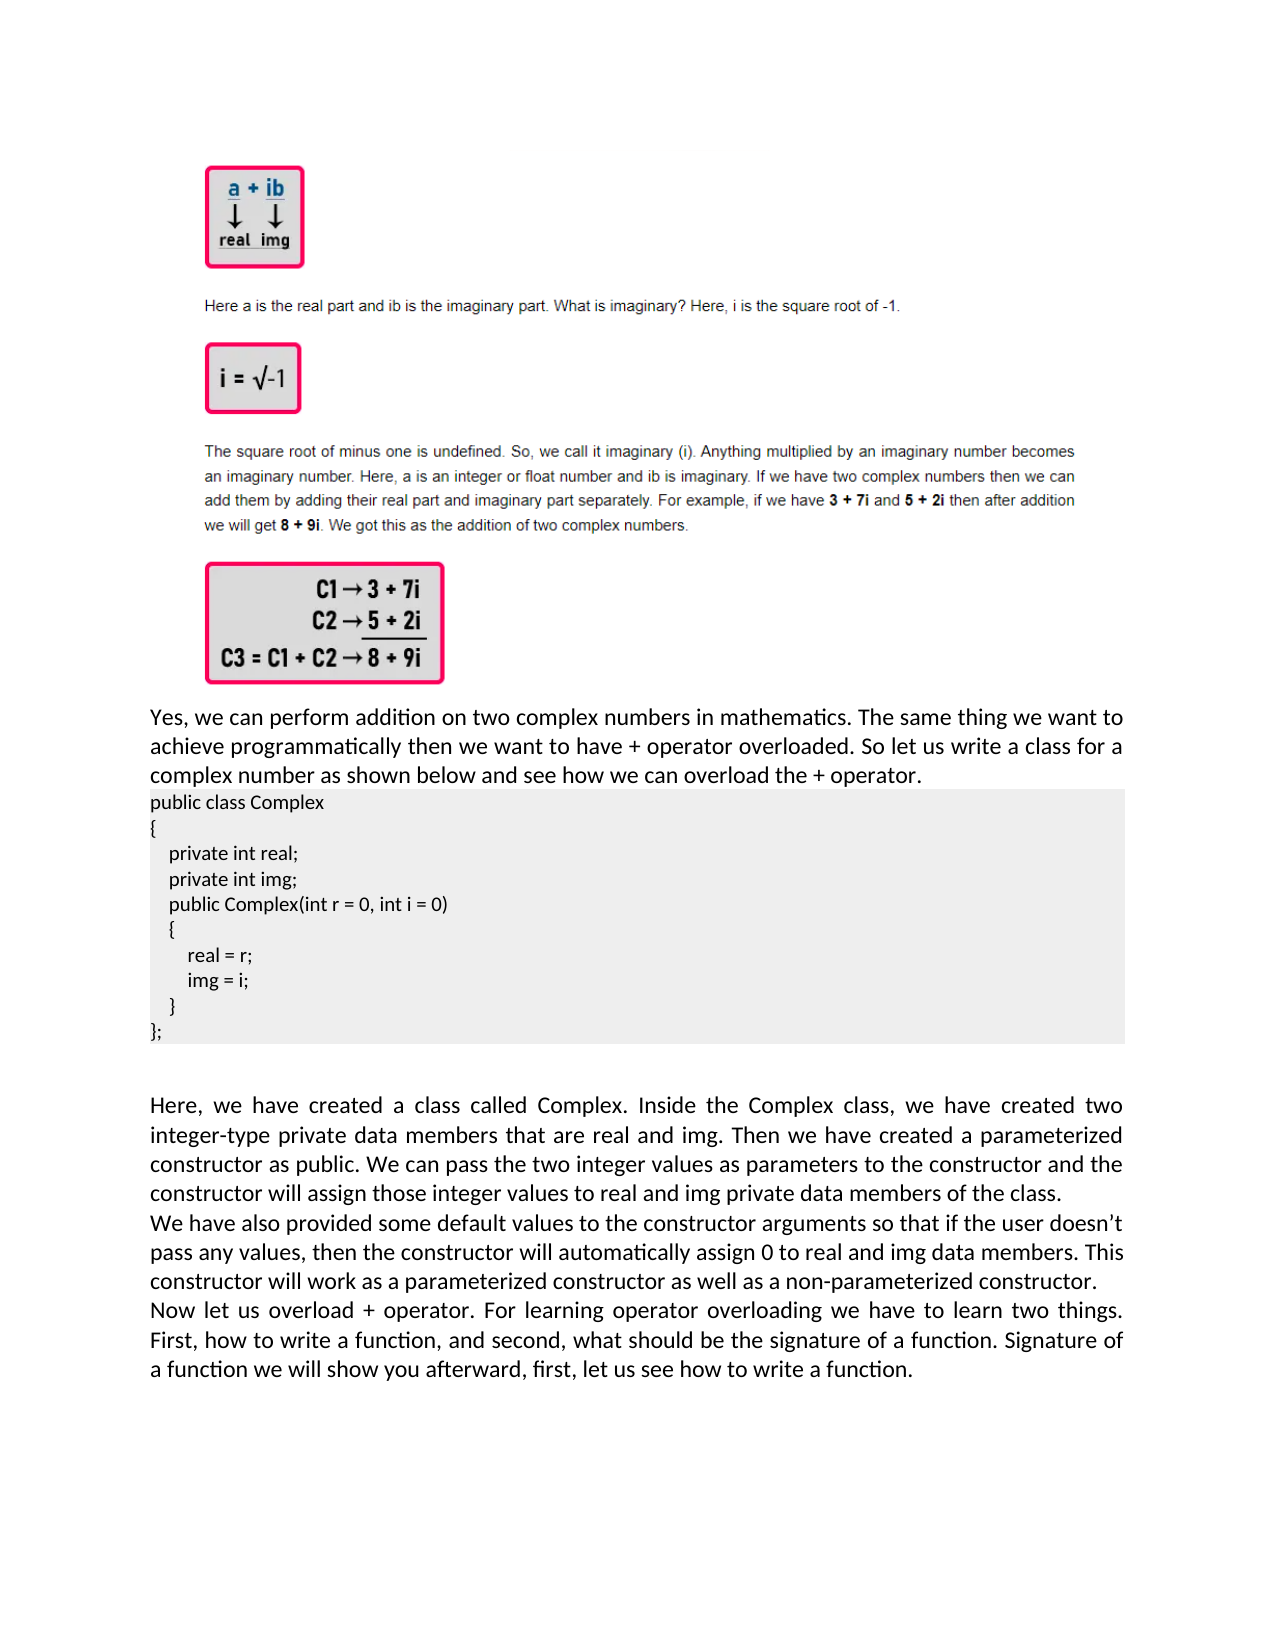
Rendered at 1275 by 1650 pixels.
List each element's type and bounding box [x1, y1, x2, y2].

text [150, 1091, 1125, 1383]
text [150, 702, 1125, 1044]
picture [150, 150, 1125, 700]
